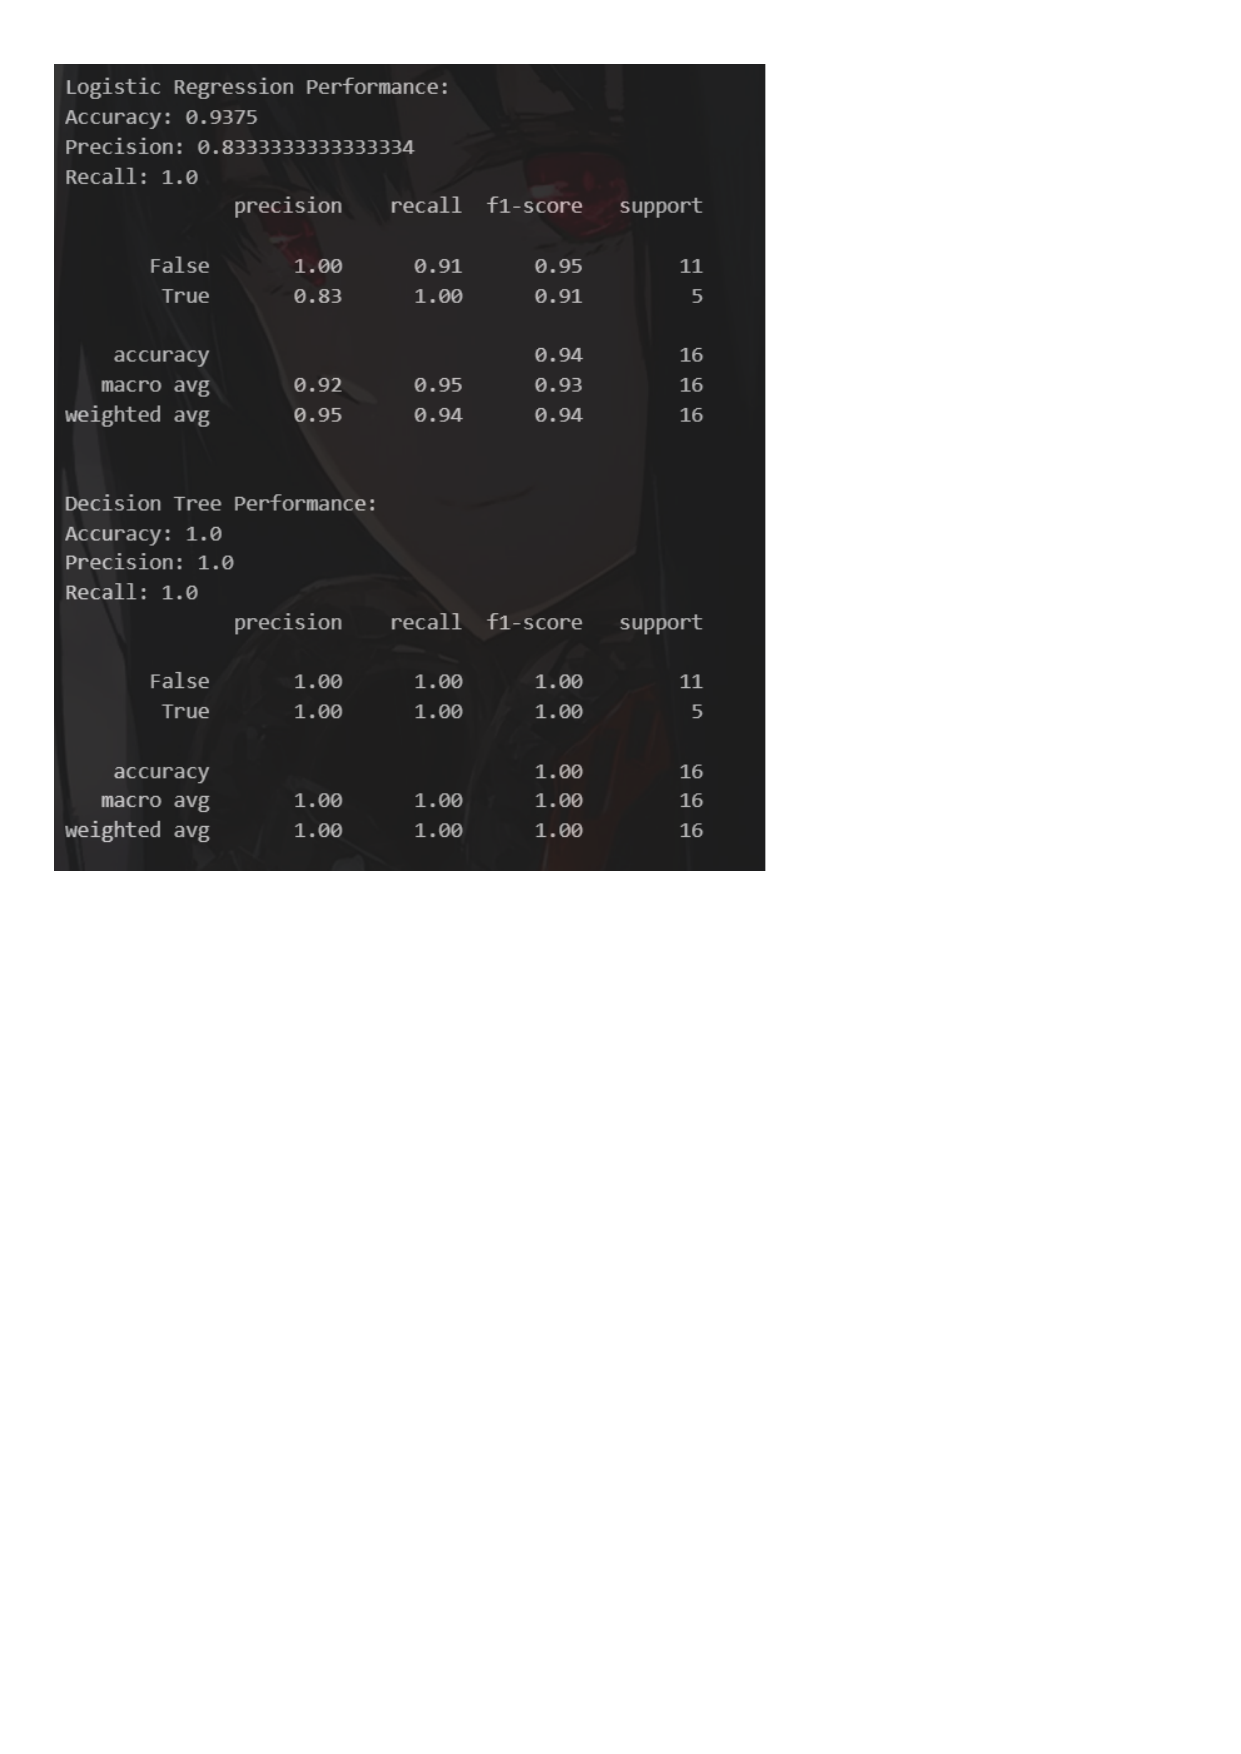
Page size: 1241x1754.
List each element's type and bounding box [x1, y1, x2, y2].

picture [54, 64, 766, 871]
